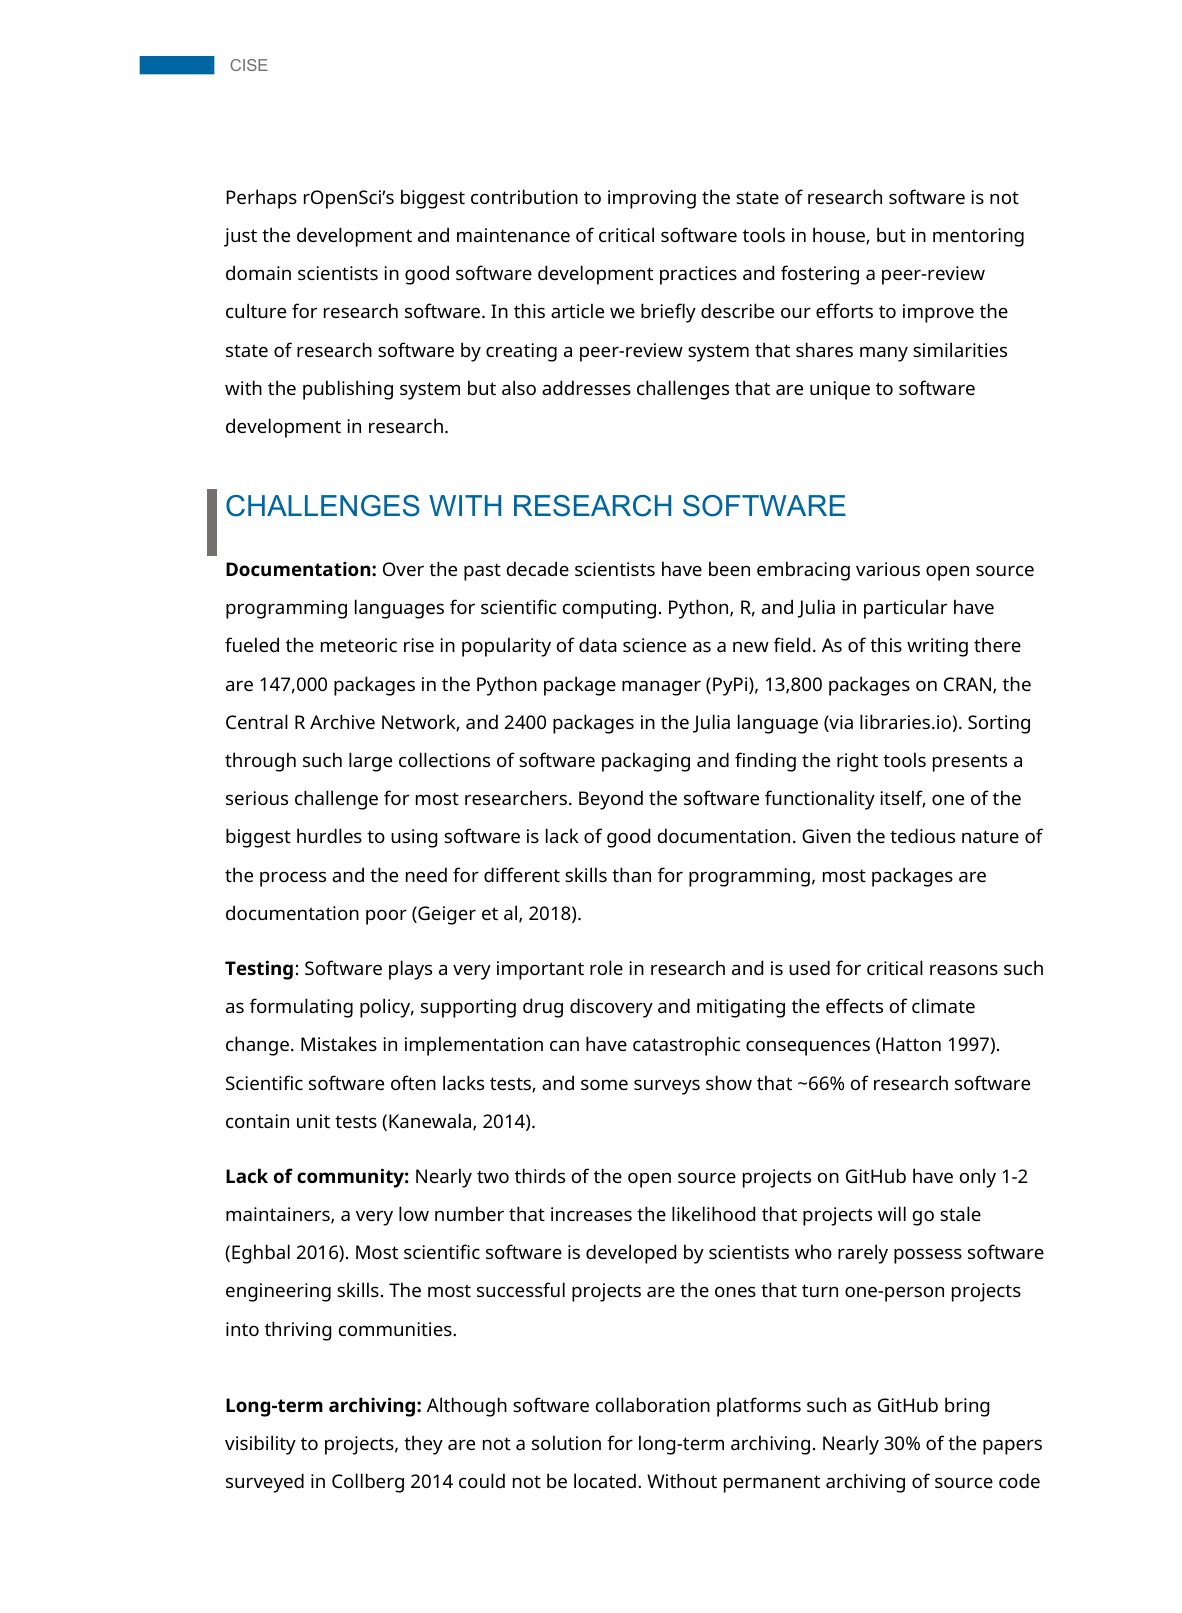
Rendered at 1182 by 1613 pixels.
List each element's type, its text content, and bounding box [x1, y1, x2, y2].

text Perhaps rOpenSci’s biggest contribution to improving the state of research software is not just the development and maintenance of critical software tools in house, but in mentoring domain scientists in good software development practices and fostering a peer-review culture for research software. In this article we briefly describe our efforts to improve the state of research software by creating a peer-review system that shares many similarities with the publishing system but also addresses challenges that are unique to software development in research. [225, 184, 1049, 439]
title Challenges with research software [217, 489, 955, 556]
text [225, 1163, 1049, 1494]
text Documentation: Over the past decade scientists have been embracing various open source programming languages for scientific computing. Python, R, and Julia in particular have fueled the meteoric rise in popularity of data science as a new field. As of this writing there are 147,000 packages in the Python package manager (PyPi), 13,800 packages on CRAN, the Central R Archive Network, and 2400 packages in the Julia language (via libraries.io). Sorting through such large collections of software packaging and finding the right tools presents a serious challenge for most researchers. Beyond the software functionality itself, one of the biggest hurdles to using software is lack of good documentation. Given the tedious nature of the process and the need for different skills than for programming, most packages are documentation poor (Geiger et al, 2018). [225, 556, 1049, 926]
text Testing: Software plays a very important role in research and is used for critical reasons such as formulating policy, supporting drug discovery and mitigating the effects of climate change. Mistakes in implementation can have catastrophic consequences (Hatton 1997). Scientific software often lacks tests, and some surveys show that ~66% of research software contain unit tests (Kanewala, 2014). [225, 955, 1049, 1133]
